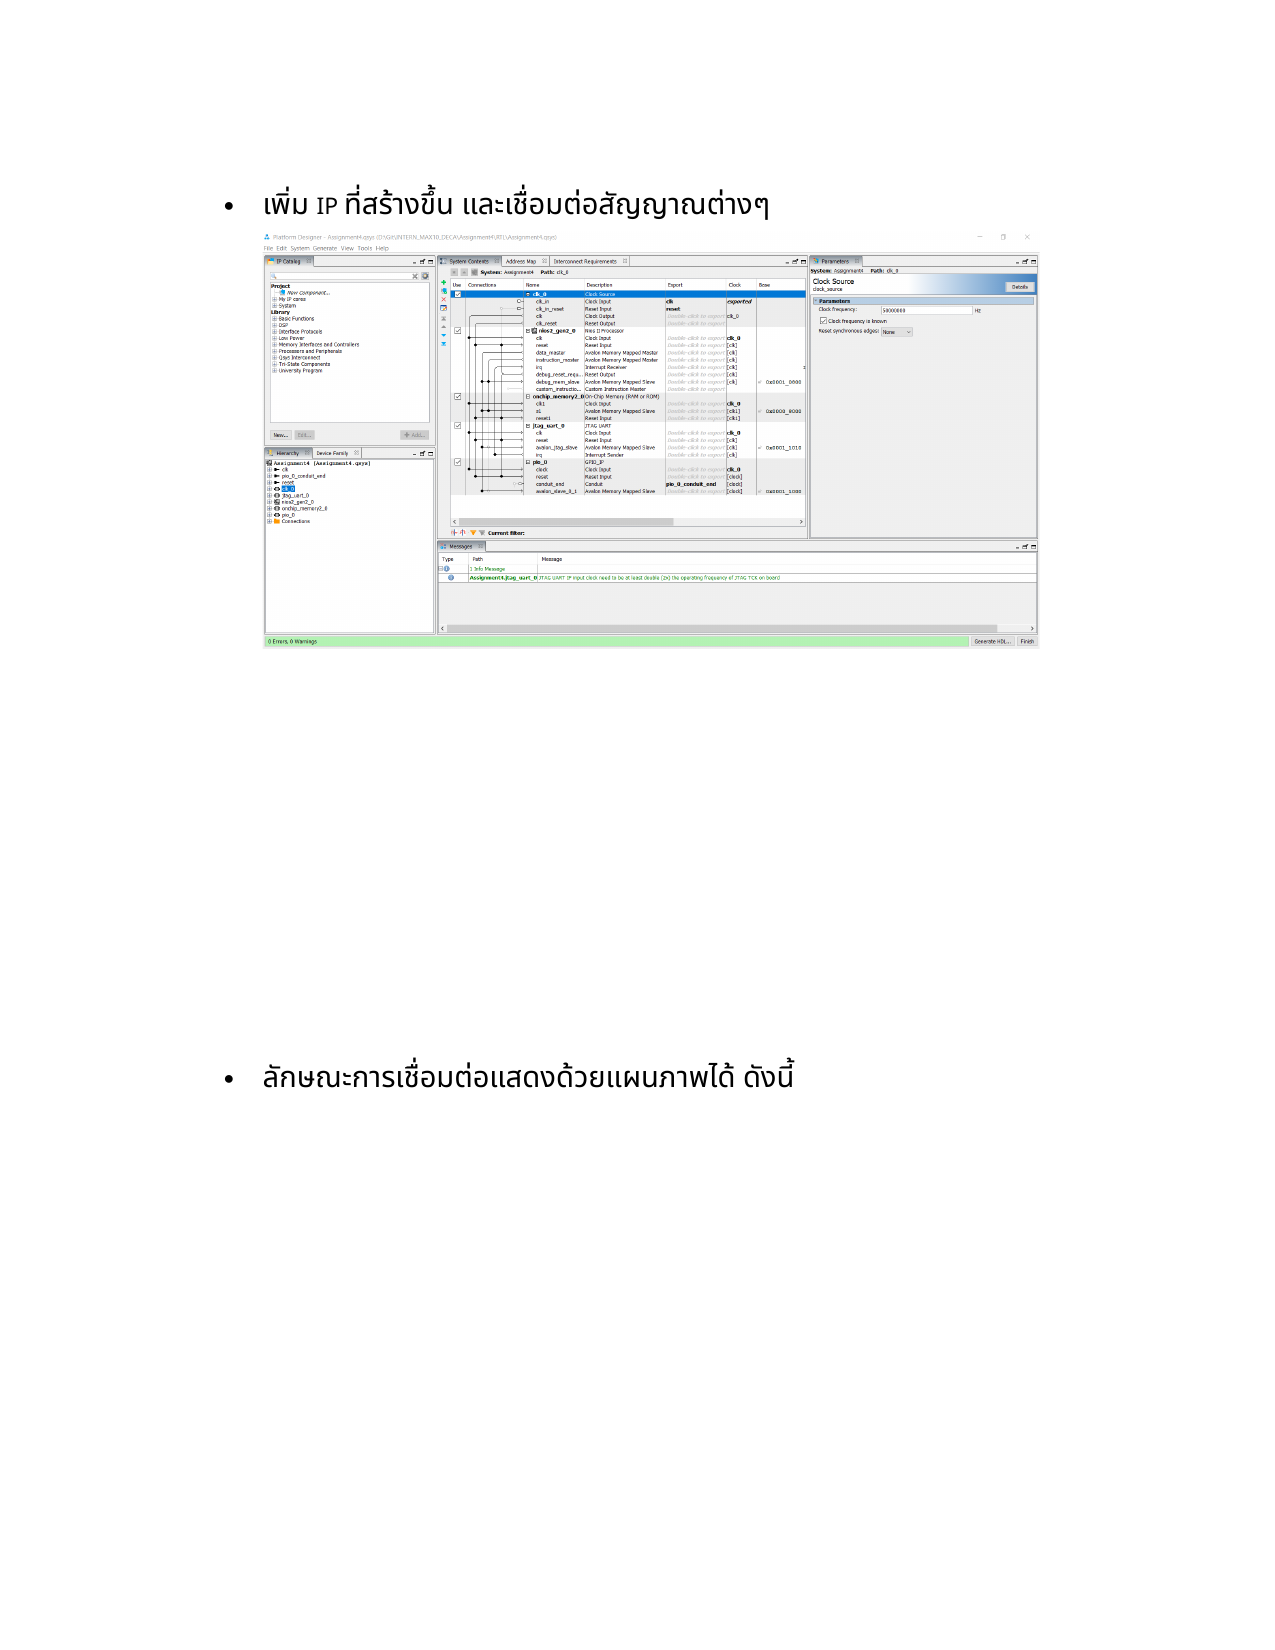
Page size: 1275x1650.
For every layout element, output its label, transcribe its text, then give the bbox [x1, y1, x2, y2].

picture [262, 231, 1040, 649]
list ลักษณะการเชื่อมต่อแสดงด้วยแผนภาพได้ ดังนี้ [225, 1056, 1125, 1100]
list เพิ่ม IP ที่สร้างขึ้น และเชื่อมต่อสัญญาณต่างๆ [225, 184, 1125, 228]
